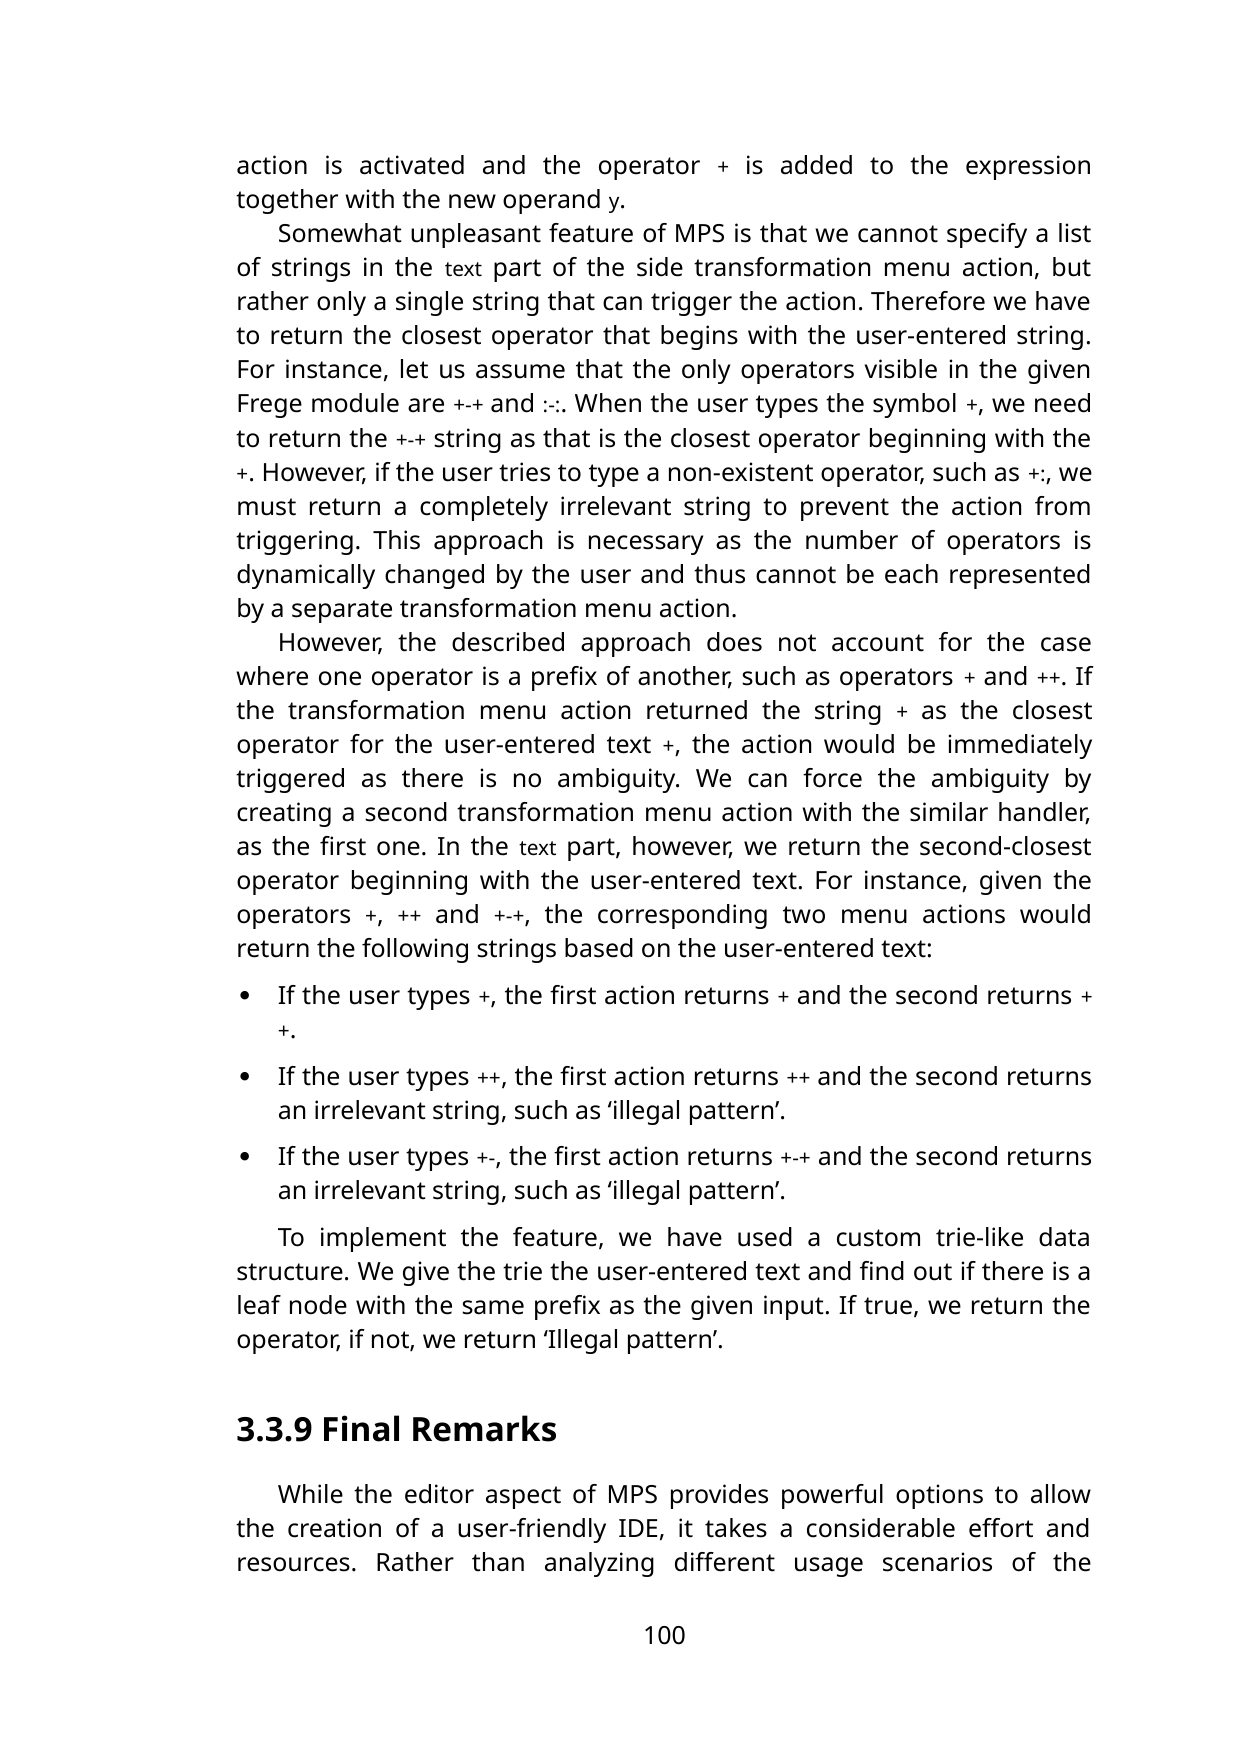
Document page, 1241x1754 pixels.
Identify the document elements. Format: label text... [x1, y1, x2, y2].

text If the user types +-, the first action returns +-+ and the second returns an irrelevant string, such as ‘illegal pattern’. [240, 1139, 1092, 1207]
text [236, 1476, 1092, 1578]
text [236, 148, 1092, 216]
text If the user types ++, the first action returns ++ and the second returns an irrelevant string, such as ‘illegal pattern’. [240, 1058, 1092, 1126]
subtitle 3.3.9 Final Remarks [236, 1406, 1092, 1451]
text However, the described approach does not account for the case where one operator is a prefix of another, such as operators + and ++. If the transformation menu action returned the string + as the closest operator for the user-entered text +, the action would be immediately triggered as there is no ambiguity. We can force the ambiguity by creating a second transformation menu action with the similar handler, as the first one. In the text part, however, we return the second-closest operator beginning with the user-entered text. For instance, given the operators +, ++ and +-+, the corresponding two menu actions would return the following strings based on the user-entered text: [236, 624, 1092, 965]
text To implement the feature, we have used a custom trie-like data structure. We give the trie the user-entered text and find out if there is a leaf node with the same prefix as the given input. If true, we return the operator, if not, we return ‘Illegal pattern’. [236, 1219, 1092, 1356]
text If the user types +, the first action returns + and the second returns ++. [240, 978, 1092, 1046]
text Somewhat unpleasant feature of MPS is that we cannot specify a list of strings in the text part of the side transformation menu action, but rather only a single string that can trigger the action. Therefore we have to return the closest operator that begins with the user-entered string. For instance, let us assume that the only operators visible in the given Frege module are +-+ and :-:. When the user types the symbol +, we need to return the +-+ string as that is the closest operator beginning with the +. However, if the user tries to type a non-existent operator, such as +:, we must return a completely irrelevant string to prevent the action from triggering. This approach is necessary as the number of operators is dynamically changed by the user and thus cannot be each represented by a separate transformation menu action. [236, 216, 1092, 624]
